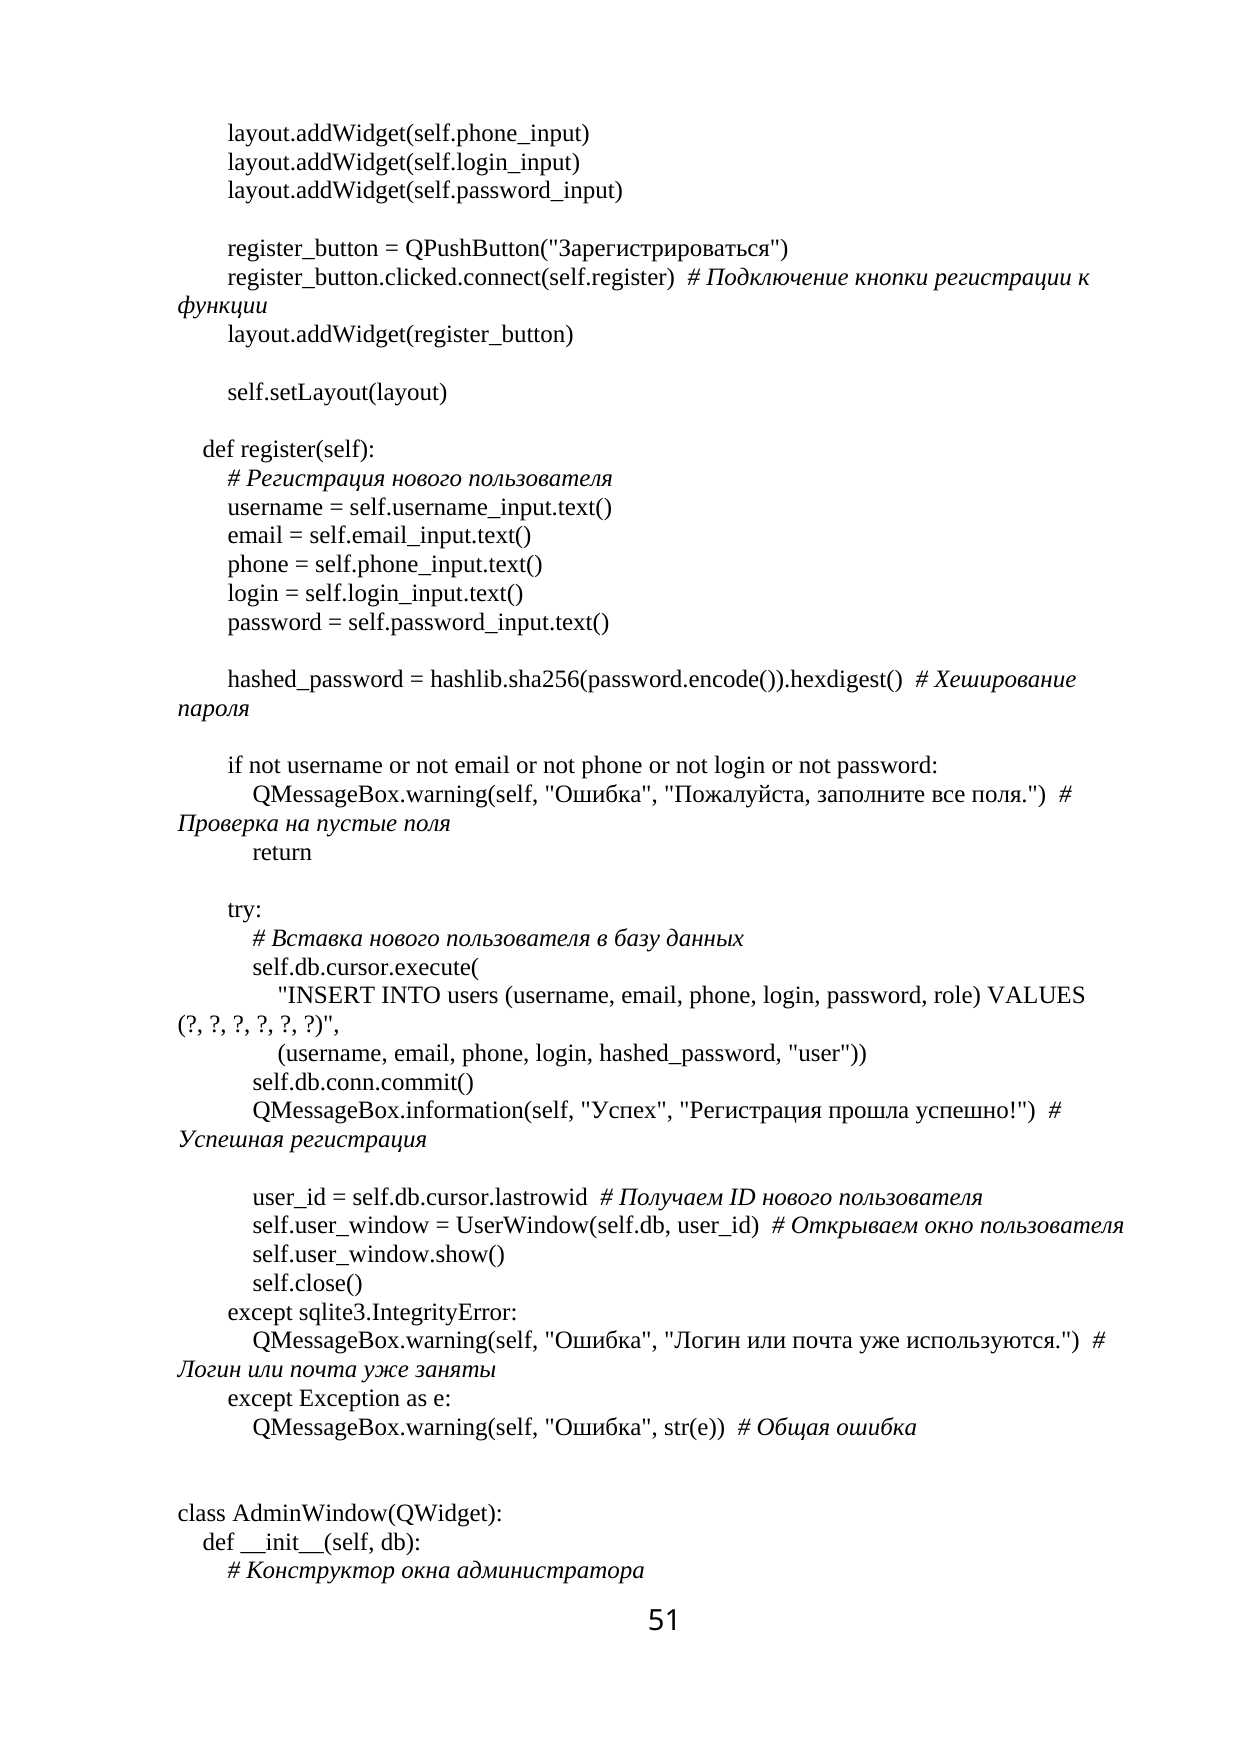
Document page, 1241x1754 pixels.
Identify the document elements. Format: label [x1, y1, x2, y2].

text [177, 118, 1152, 1584]
